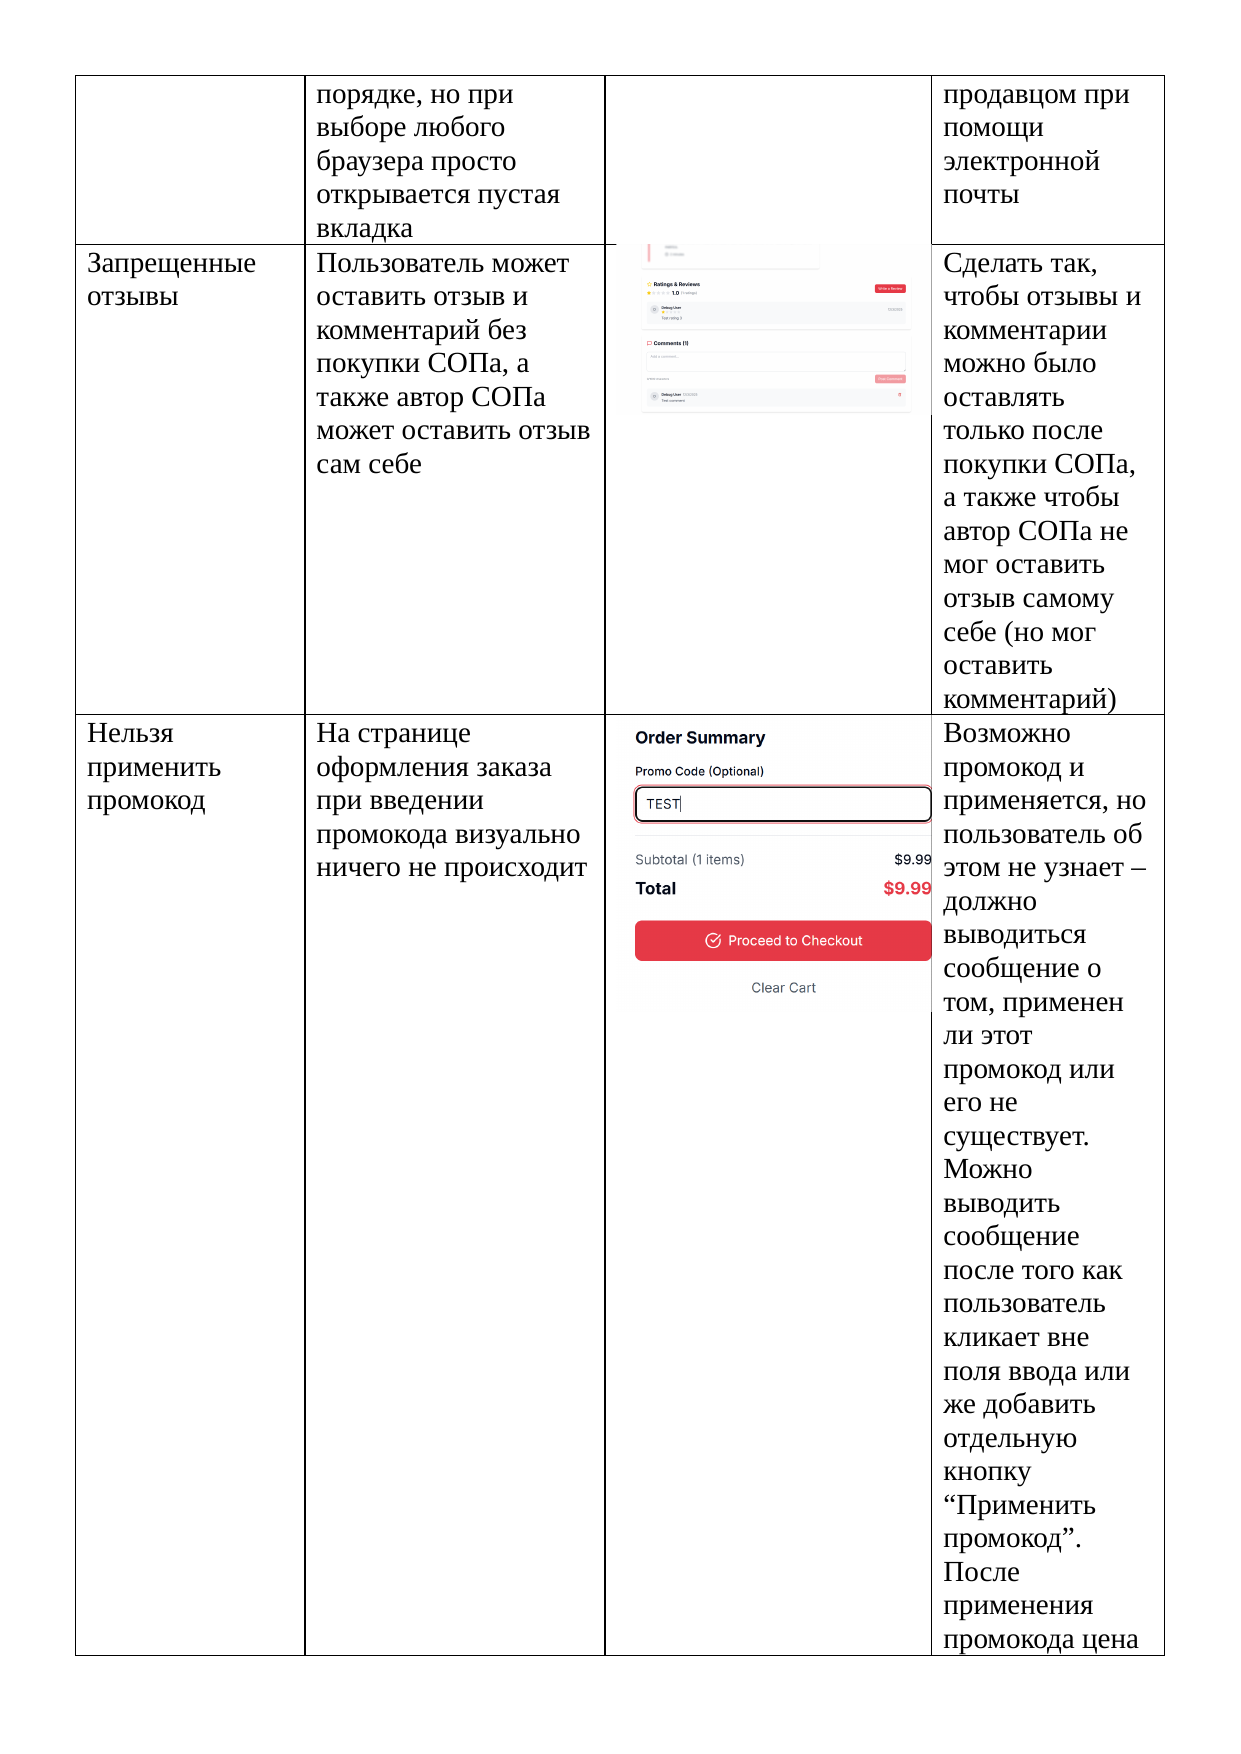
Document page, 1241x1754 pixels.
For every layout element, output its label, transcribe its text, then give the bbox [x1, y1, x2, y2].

table_cell Пользователь может оставить отзыв и комментарий без покупки СОПа, а также автор СОПа может оставить отзыв сам себе [306, 245, 604, 714]
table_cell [76, 76, 304, 244]
table_cell [606, 715, 931, 1654]
table_cell Сделать так, чтобы отзывы и комментарии можно было оставлять только после покупки СОПа, а также чтобы автор СОПа не мог оставить отзыв самому себе (но мог оставить комментарий) [932, 245, 1164, 714]
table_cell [306, 76, 604, 244]
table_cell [932, 715, 1164, 1654]
picture [616, 244, 932, 415]
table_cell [76, 715, 304, 1654]
table_cell [606, 245, 931, 714]
table_cell Запрещенные отзывы [76, 245, 304, 714]
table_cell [306, 715, 604, 1654]
table_cell [606, 76, 931, 244]
picture [616, 715, 932, 1012]
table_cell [932, 76, 1164, 244]
